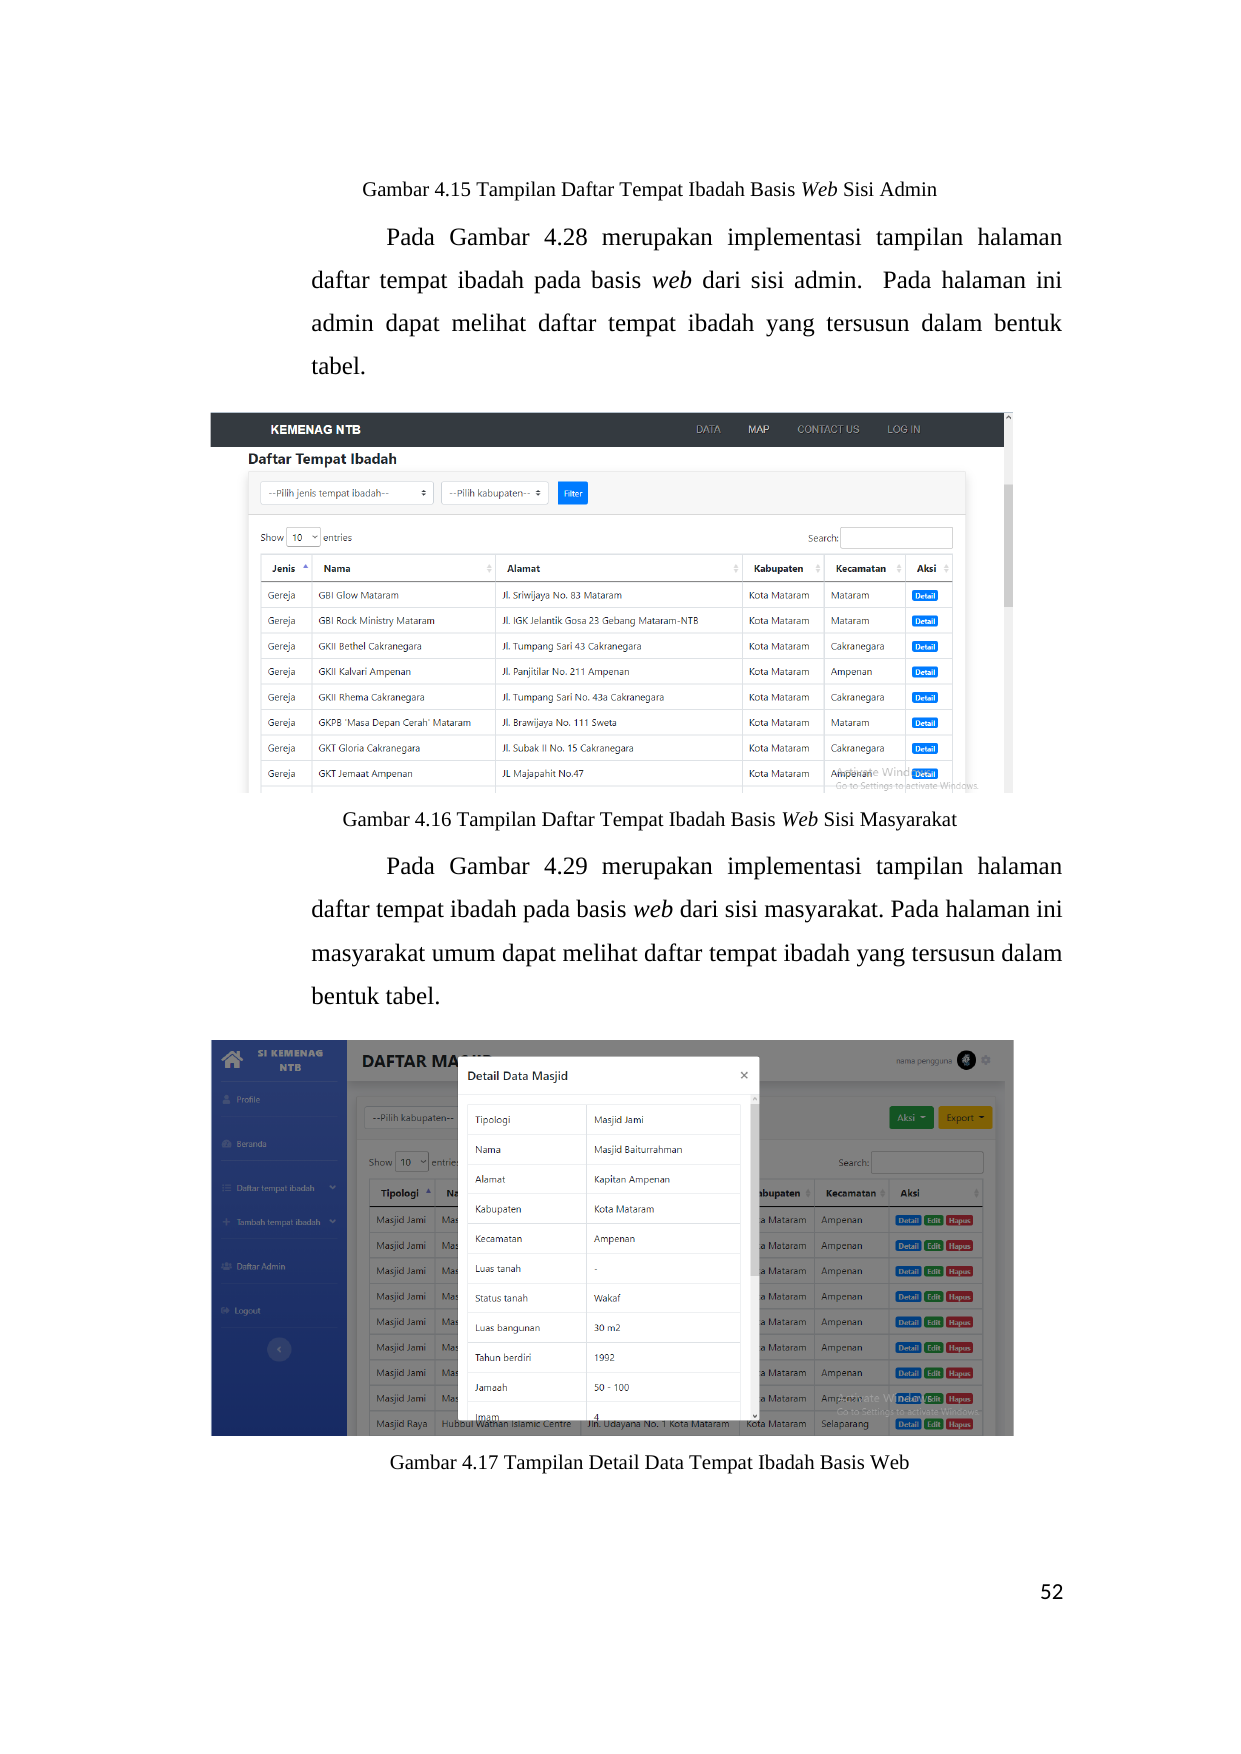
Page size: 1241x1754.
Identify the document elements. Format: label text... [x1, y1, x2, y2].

text Pada Gambar 4.28 merupakan implementasi tampilan halaman daftar tempat ibadah pada basis web dari sisi admin. Pada halaman ini admin dapat melihat daftar tempat ibadah yang tersusun dalam bentuk tabel. [311, 222, 1063, 380]
text Pada Gambar 4.29 merupakan implementasi tampilan halaman daftar tempat ibadah pada basis web dari sisi masyarakat. Pada halaman ini masyarakat umum dapat melihat daftar tempat ibadah yang tersusun dalam bentuk tabel. [311, 851, 1063, 1009]
picture [210, 411, 1013, 793]
picture [210, 1040, 1014, 1436]
